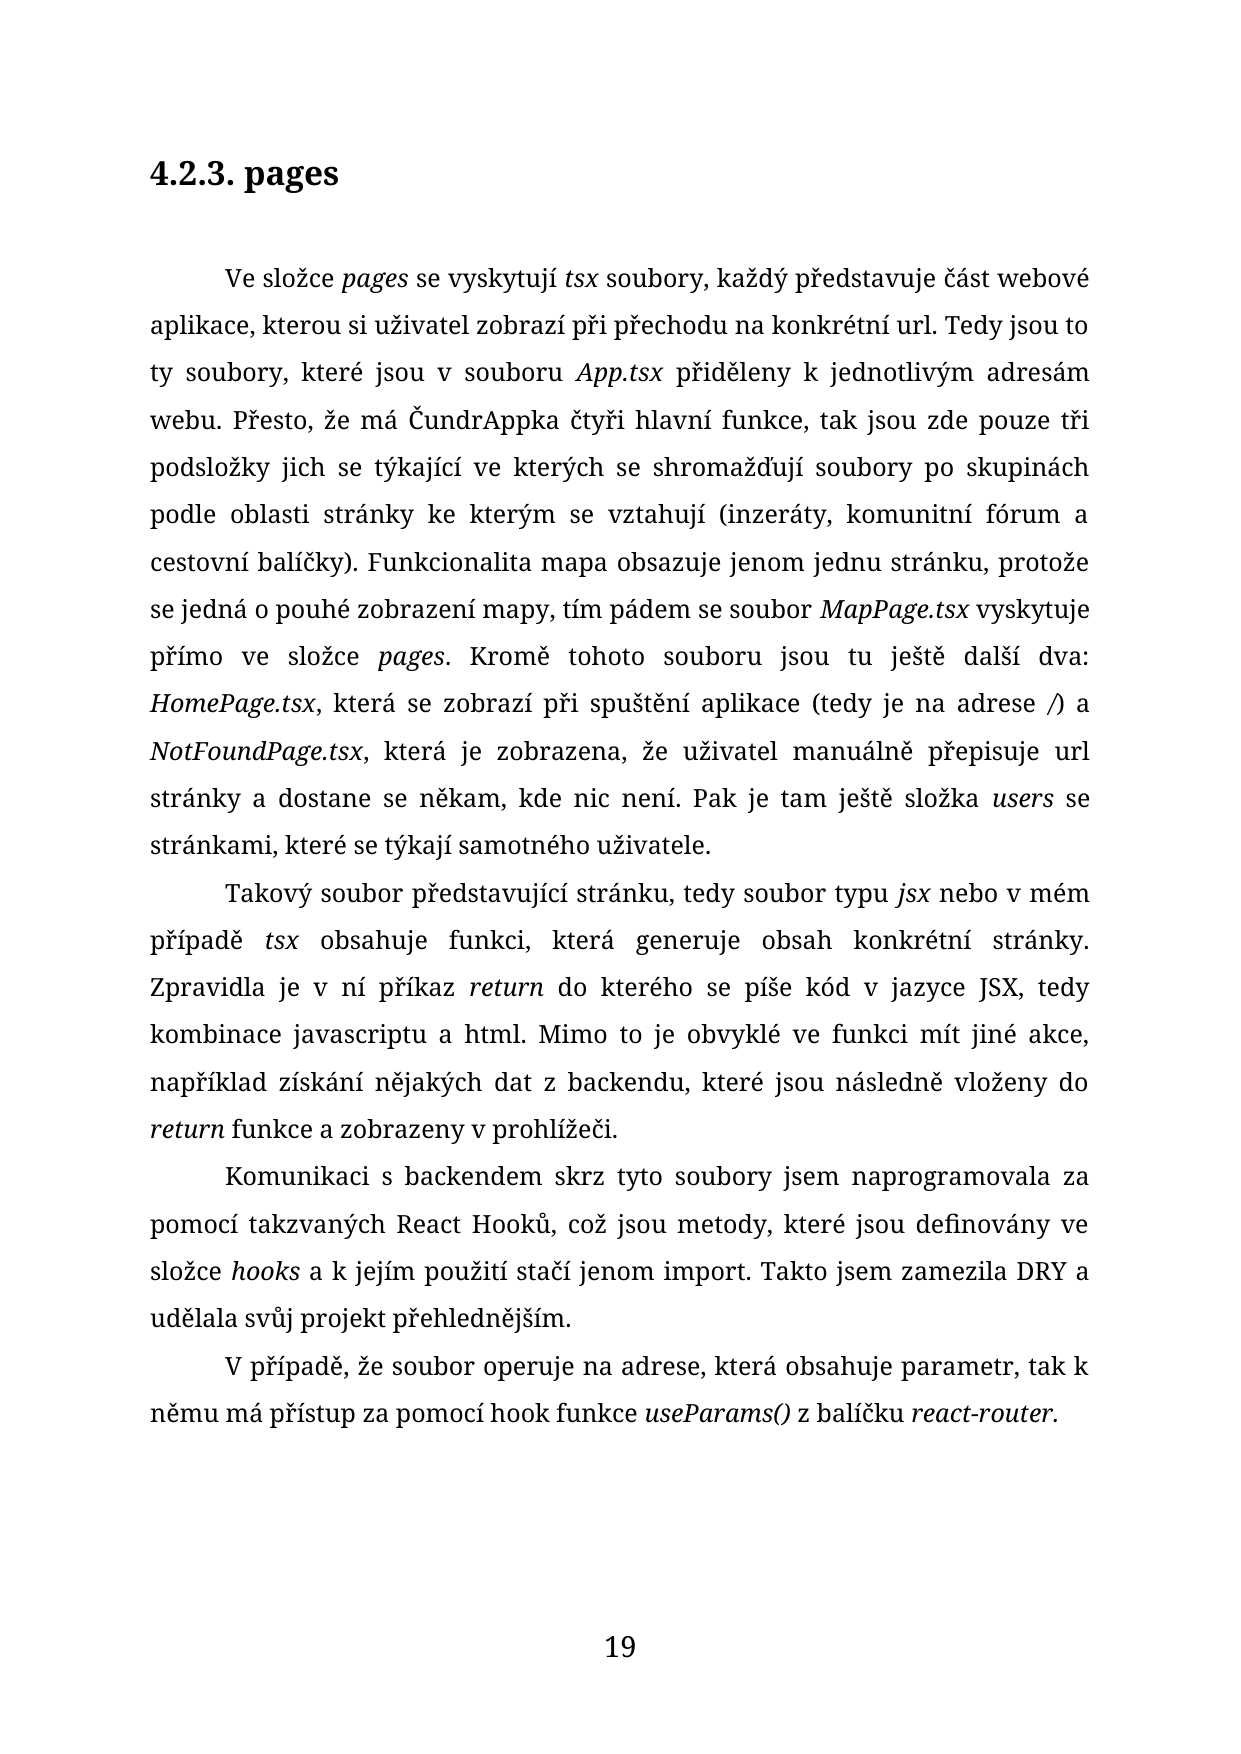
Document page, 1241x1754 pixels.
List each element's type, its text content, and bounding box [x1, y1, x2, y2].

text Komunikaci s backendem skrz tyto soubory jsem naprogramovala za pomocí takzvaných React Hooků, což jsou metody, které jsou definovány ve složce hooks a k jejím použití stačí jenom import. Takto jsem zamezila DRY a udělala svůj projekt přehlednějším. [150, 1159, 1090, 1335]
text V případě, že soubor operuje na adrese, která obsahuje parametr, tak k němu má přístup za pomocí hook funkce useParams() z balíčku react-router. [150, 1348, 1090, 1429]
subtitle 4.2.3. pages [150, 150, 1090, 195]
text Ve složce pages se vyskytují tsx soubory, každý představuje část webové aplikace, kterou si uživatel zobrazí při přechodu na konkrétní url. Tedy jsou to ty soubory, které jsou v souboru App.tsx přiděleny k jednotlivým adresám webu. Přesto, že má ČundrAppka čtyři hlavní funkce, tak jsou zde pouze tři podsložky jich se týkající ve kterých se shromažďují soubory po skupinách podle oblasti stránky ke kterým se vztahují (inzeráty, komunitní fórum a cestovní balíčky). Funkcionalita mapa obsazuje jenom jednu stránku, protože se jedná o pouhé zobrazení mapy, tím pádem se soubor MapPage.tsx vyskytuje přímo ve složce pages. Kromě tohoto souboru jsou tu ještě další dva: HomePage.tsx, která se zobrazí při spuštění aplikace (tedy je na adrese /) a NotFoundPage.tsx, která je zobrazena, že uživatel manuálně přepisuje url stránky a dostane se někam, kde nic není. Pak je tam ještě složka users se stránkami, které se týkají samotného uživatele. [150, 260, 1090, 862]
text Takový soubor představující stránku, tedy soubor typu jsx nebo v mém případě tsx obsahuje funkci, která generuje obsah konkrétní stránky. Zpravidla je v ní příkaz return do kterého se píše kód v jazyce JSX, tedy kombinace javascriptu a html. Mimo to je obvyklé ve funkci mít jiné akce, například získání nějakých dat z backendu, které jsou následně vloženy do return funkce a zobrazeny v prohlížeči. [150, 875, 1090, 1146]
